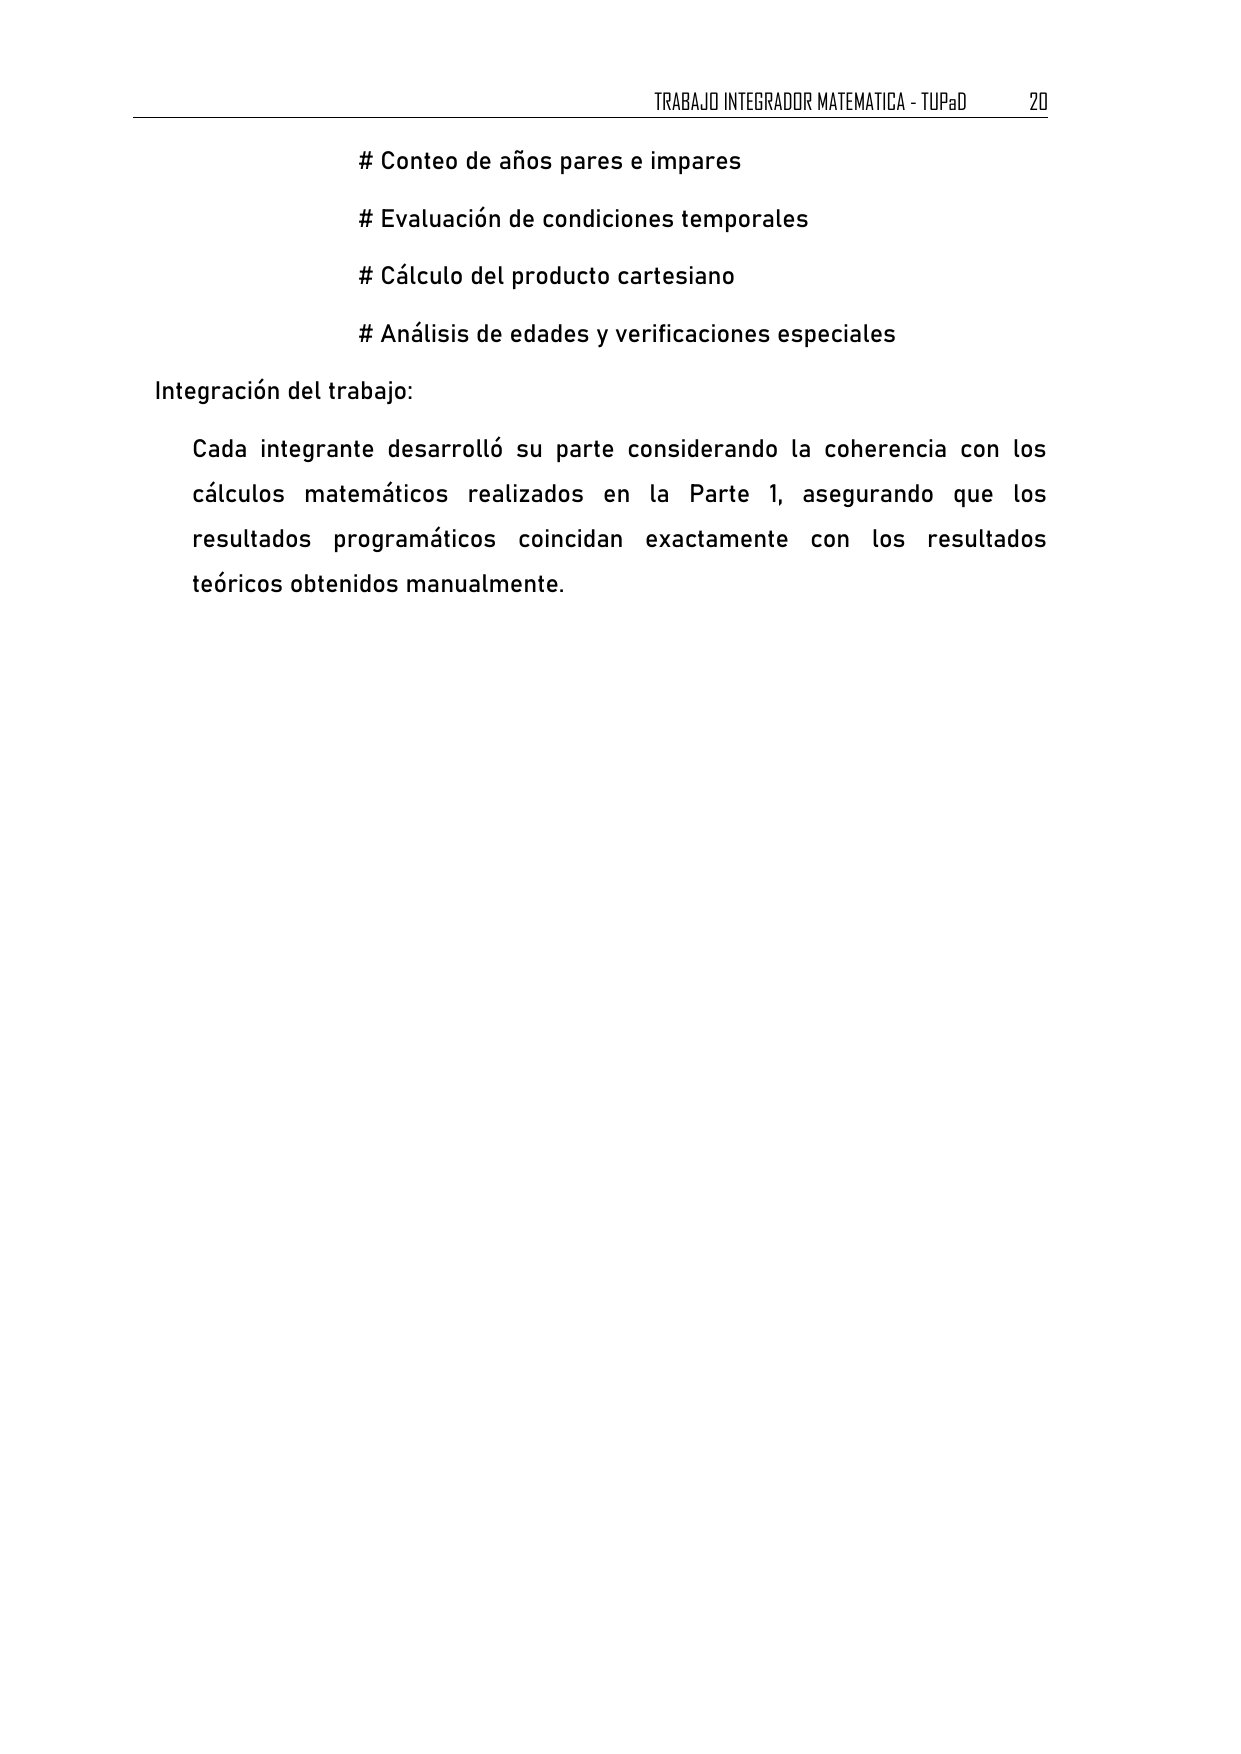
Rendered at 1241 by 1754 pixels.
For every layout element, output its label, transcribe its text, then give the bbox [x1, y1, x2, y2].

list # Análisis de edades y verificaciones especiales [358, 317, 1048, 347]
list # Evaluación de condiciones temporales [358, 202, 1048, 232]
list Cada integrante desarrolló su parte considerando la coherencia con los cálculos matemáticos realizados en la Parte 1, asegurando que los resultados programáticos coincidan exactamente con los resultados teóricos obtenidos manualmente. [192, 432, 1048, 597]
list Integración del trabajo: [154, 374, 1048, 404]
list # Conteo de años pares e impares [358, 144, 1048, 174]
list # Cálculo del producto cartesiano [358, 259, 1048, 289]
